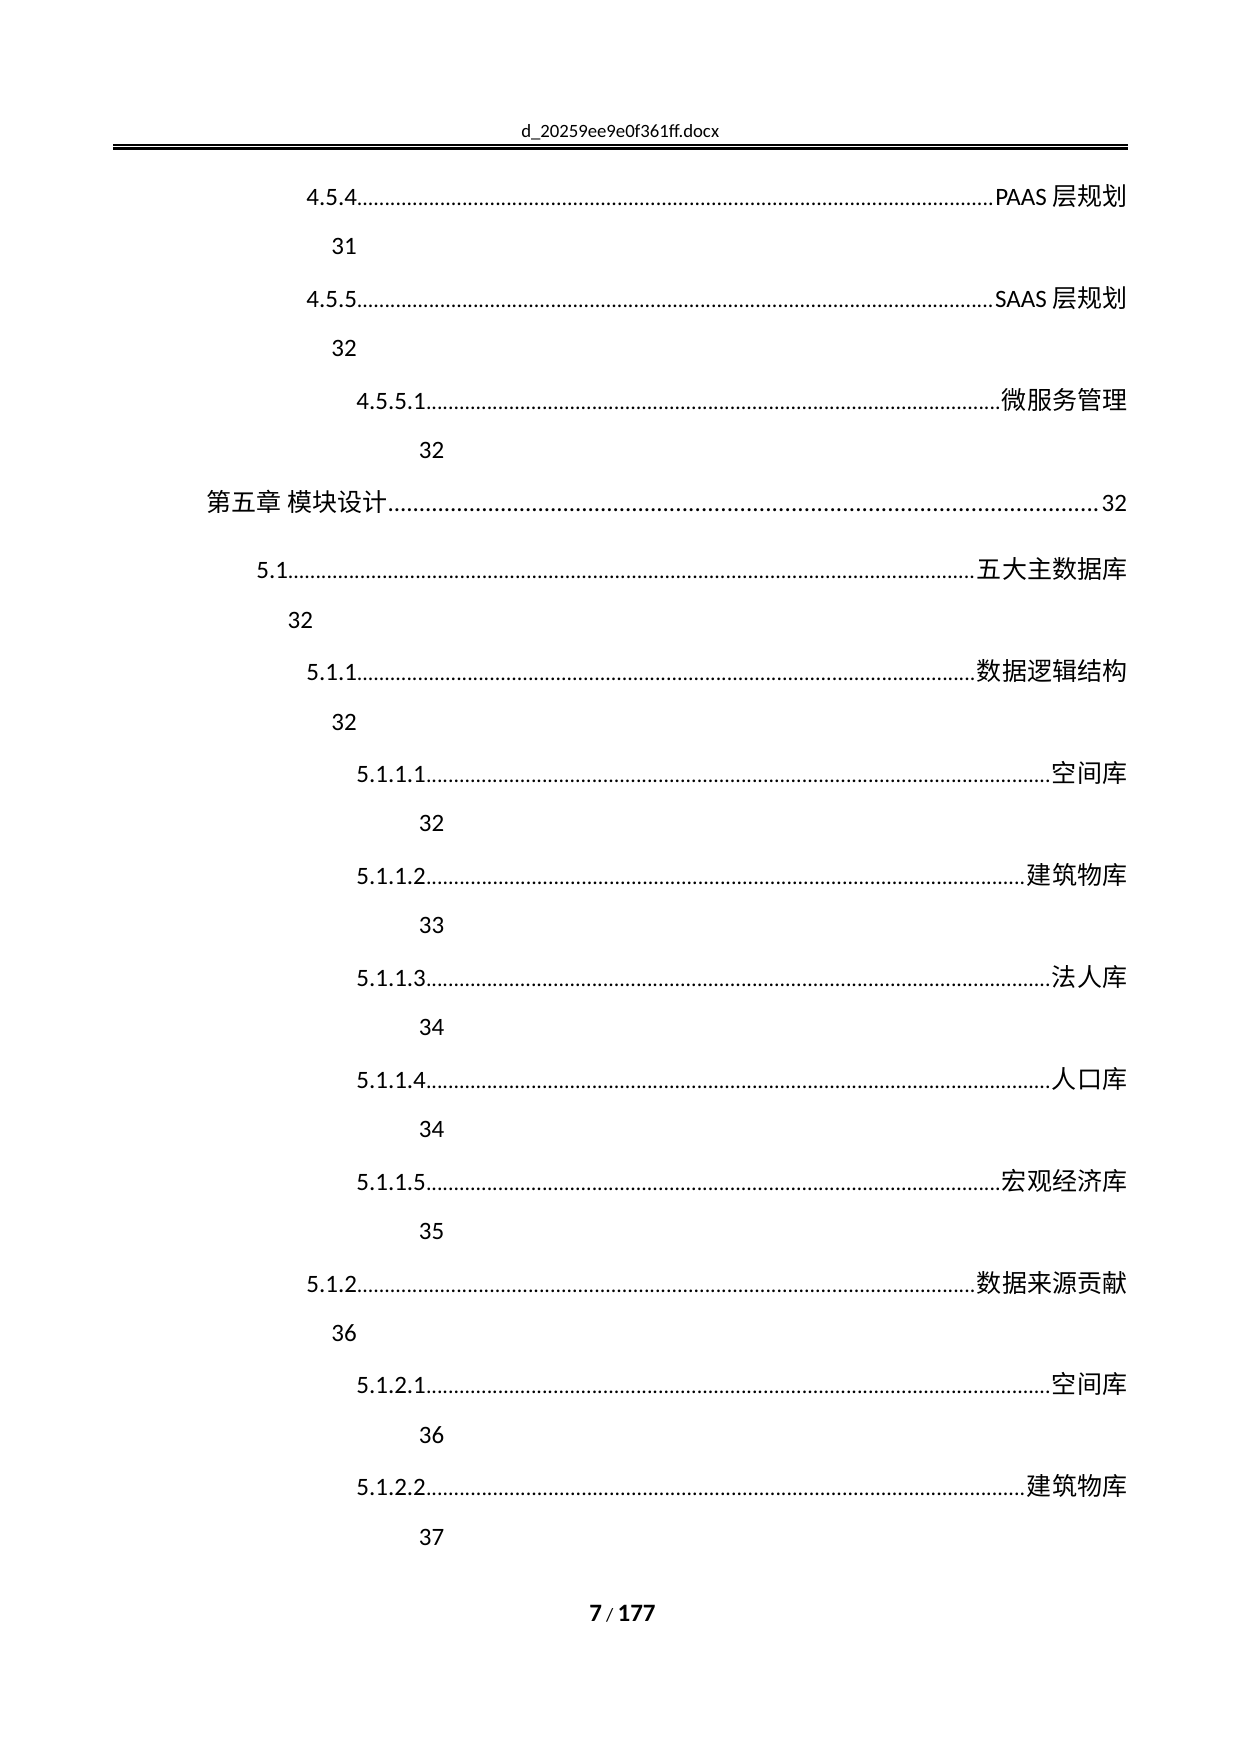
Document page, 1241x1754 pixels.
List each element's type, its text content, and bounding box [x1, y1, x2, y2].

text 5.1.2 数据来源贡献 36 [262, 1247, 1128, 1349]
text 5.1.2.2 建筑物库 37 [312, 1451, 1128, 1553]
text 5.1.2.1 空间库 36 [312, 1349, 1128, 1451]
text 4.5.5.1 微服务管理 32 [312, 364, 1128, 466]
text 5.1.1.3 法人库 34 [312, 942, 1128, 1043]
text 4.5.5 SAAS层规划 32 [262, 262, 1128, 364]
text 5.1.1 数据逻辑结构 32 [262, 636, 1128, 738]
text 5.1 五大主数据库 32 [212, 534, 1128, 636]
text 5.1.1.2 建筑物库 33 [312, 840, 1128, 942]
text 5.1.1.5 宏观经济库 35 [312, 1145, 1128, 1247]
text 第五章 模块设计 32 [162, 466, 1128, 534]
text 5.1.1.4 人口库 34 [312, 1043, 1128, 1145]
text 5.1.1.1 空间库 32 [312, 738, 1128, 840]
text 4.5.4 PAAS层规划 31 [262, 161, 1128, 262]
